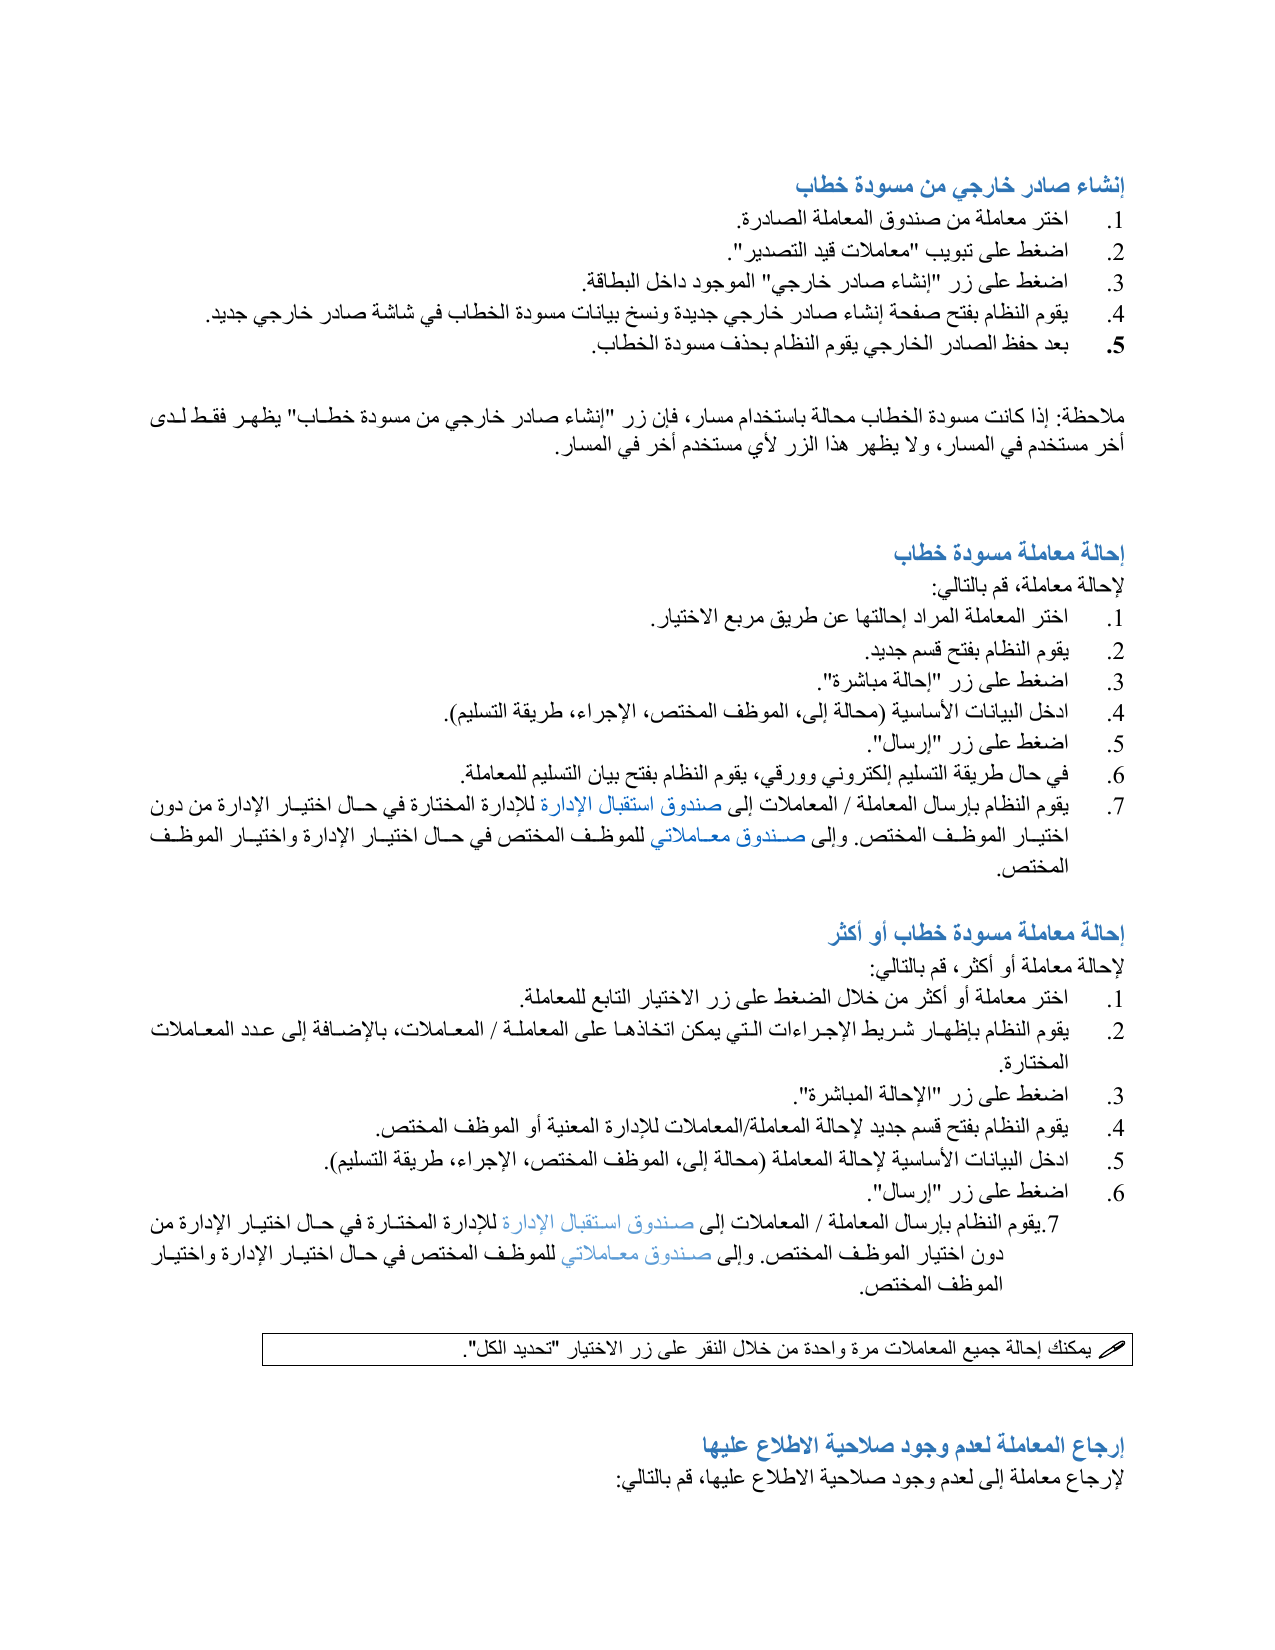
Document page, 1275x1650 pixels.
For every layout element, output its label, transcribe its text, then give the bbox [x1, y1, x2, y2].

list اضغط على زر "إرسال". [150, 729, 1106, 758]
list اضغط على تبويب "معاملات قيد التصدير". [150, 237, 1106, 266]
list ادخل البيانات الأساسية (محالة إلى، الموظف المختص، الإجراء، طريقة التسليم). [150, 698, 1106, 727]
list يقوم النظام بإظهار شريط الإجراءات التي يمكن اتخاذها على المعاملة / المعاملات، بالإضافة إلى عدد المعاملات المختارة. [150, 1016, 1106, 1077]
list يقوم النظام بفتح صفحة إنشاء صادر خارجي جديدة ونسخ بيانات مسودة الخطاب في شاشة صادر خارجي جديد. [150, 299, 1106, 328]
list اختر المعاملة المراد إحالتها عن طريق مربع الاختيار. [150, 603, 1106, 632]
list يقوم النظام بإرسال المعاملة / المعاملات إلى صندوق استقبال الإدارة للإدارة المختارة في حال اختيار الإدارة من دون اختيار الموظف المختص. وإلى صندوق معاملاتي للموظف المختص في حال اختيار الإدارة واختيار الموظف المختص. [150, 1209, 1041, 1300]
list اضغط على زر "إنشاء صادر خارجي" الموجود داخل البطاقة. [150, 268, 1106, 297]
text لإحالة معاملة أو أكثر، قم بالتالي: [150, 953, 1125, 982]
list اختر معاملة من صندوق المعاملة الصادرة. [150, 205, 1106, 233]
subtitle إحالة معاملة مسودة خطاب [150, 539, 1125, 570]
text لإحالة معاملة، قم بالتالي: [150, 572, 1125, 601]
list يقوم النظام بفتح قسم جديد لإحالة المعاملة/المعاملات للإدارة المعنية أو الموظف المختص. [150, 1113, 1106, 1142]
list اضغط على زر "إرسال". [150, 1178, 1106, 1207]
list في حال طريقة التسليم إلكتروني وورقي، يقوم النظام بفتح بيان التسليم للمعاملة. [150, 760, 1106, 789]
text لإرجاع معاملة إلى لعدم وجود صلاحية الاطلاع عليها، قم بالتالي: [150, 1464, 1125, 1493]
list بعد حفظ الصادر الخارجي يقوم النظام بحذف مسودة الخطاب. [150, 330, 1106, 359]
text ملاحظة: إذا كانت مسودة الخطاب محالة باستخدام مسار، فإن زر "إنشاء صادر خارجي من مسودة خطاب" يظهر فقط لدى أخر مستخدم في المسار، ولا يظهر هذا الزر لأي مستخدم أخر في المسار. [150, 403, 1125, 460]
subtitle إحالة معاملة مسودة خطاب أو أكثر [150, 919, 1125, 951]
subtitle إرجاع المعاملة لعدم وجود صلاحية الاطلاع عليها [150, 1431, 1125, 1462]
list اضغط على زر "إحالة مباشرة". [150, 667, 1106, 696]
list اضغط على زر "الإحالة المباشرة". [150, 1081, 1106, 1110]
subtitle إنشاء صادر خارجي من مسودة خطاب [150, 171, 1125, 202]
list يقوم النظام بإرسال المعاملة / المعاملات إلى صندوق استقبال الإدارة للإدارة المختارة في حال اختيار الإدارة من دون اختيار الموظف المختص. وإلى صندوق معاملاتي للموظف المختص في حال اختيار الإدارة واختيار الموظف المختص. [150, 791, 1106, 882]
list يقوم النظام بفتح قسم جديد. [150, 636, 1106, 664]
list ادخل البيانات الأساسية لإحالة المعاملة (محالة إلى، الموظف المختص، الإجراء، طريقة التسليم). [150, 1146, 1106, 1175]
list اختر معاملة أو أكثر من خلال الضغط على زر الاختيار التابع للمعاملة. [150, 984, 1106, 1013]
